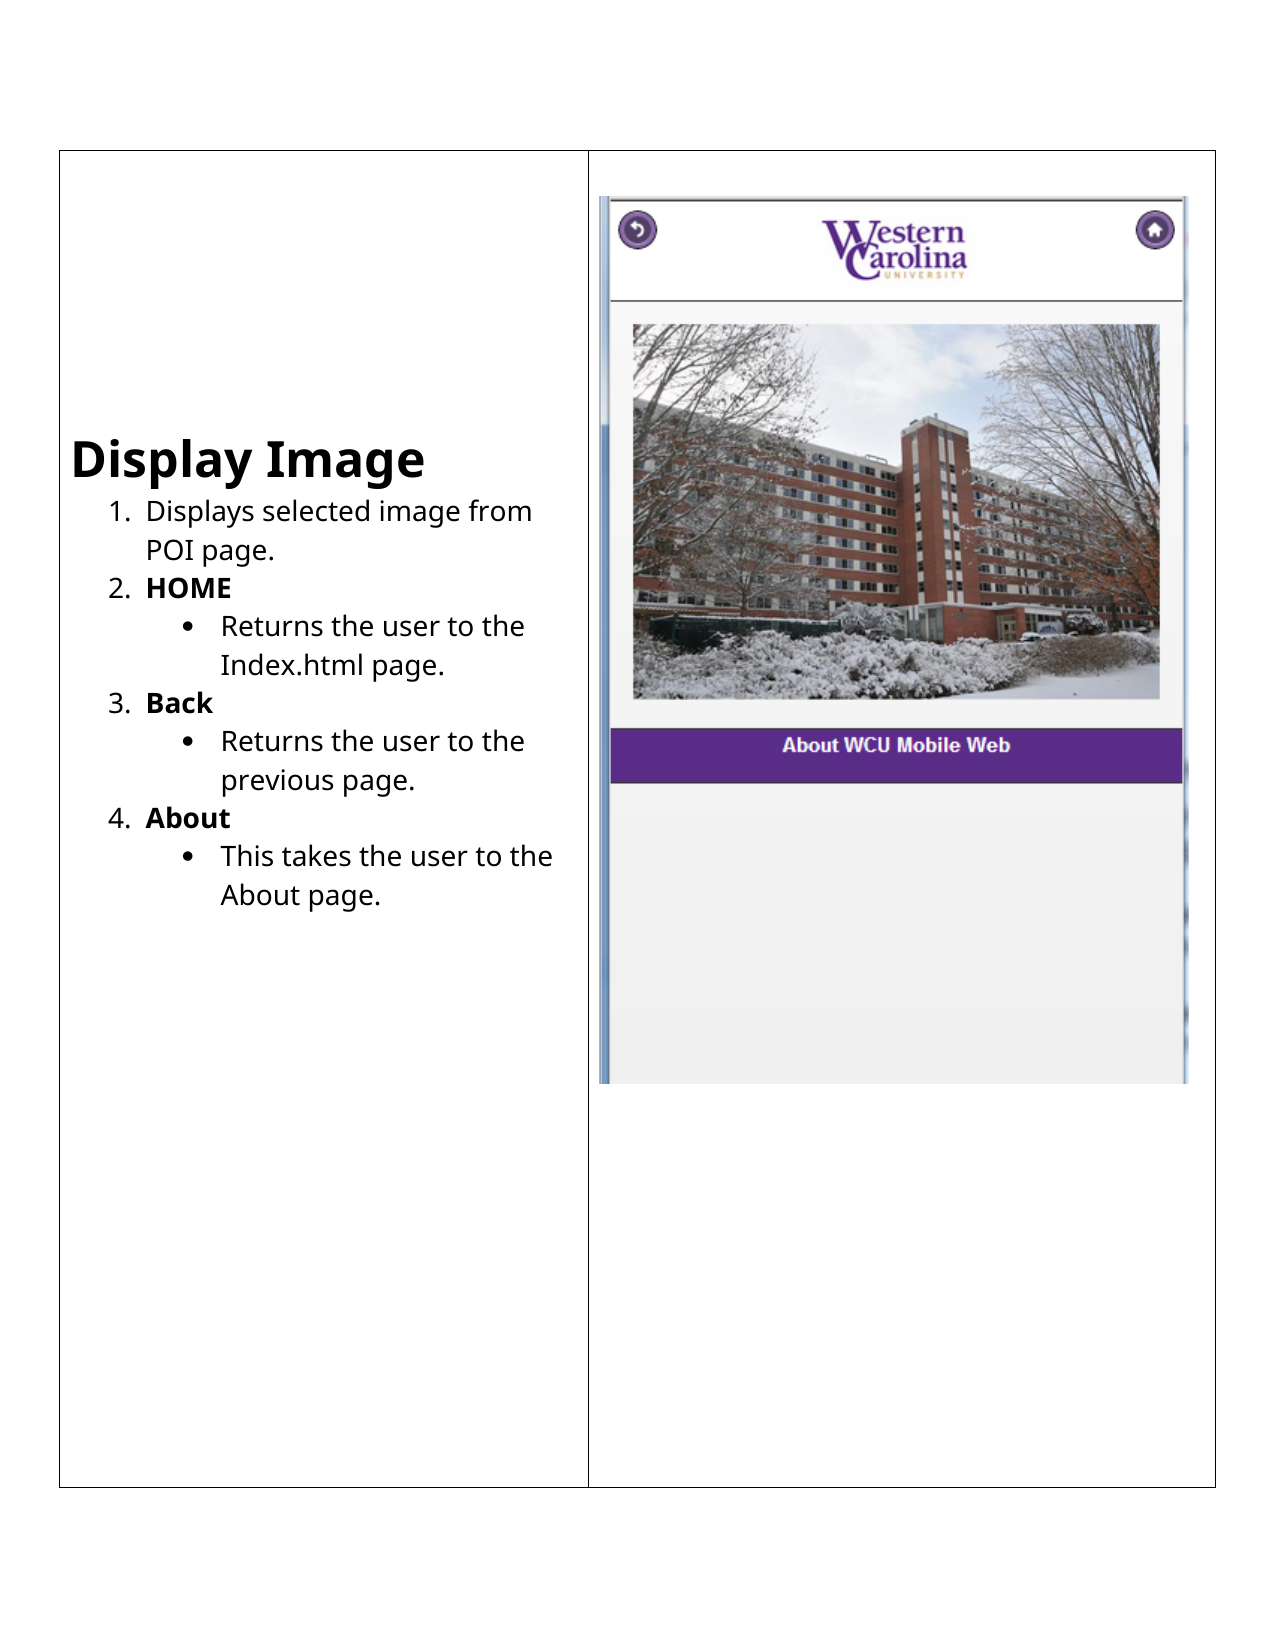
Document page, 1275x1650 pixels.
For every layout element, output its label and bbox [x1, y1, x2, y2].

table_cell [60, 151, 588, 1487]
picture [599, 196, 1189, 1084]
table_cell [589, 151, 1215, 1487]
